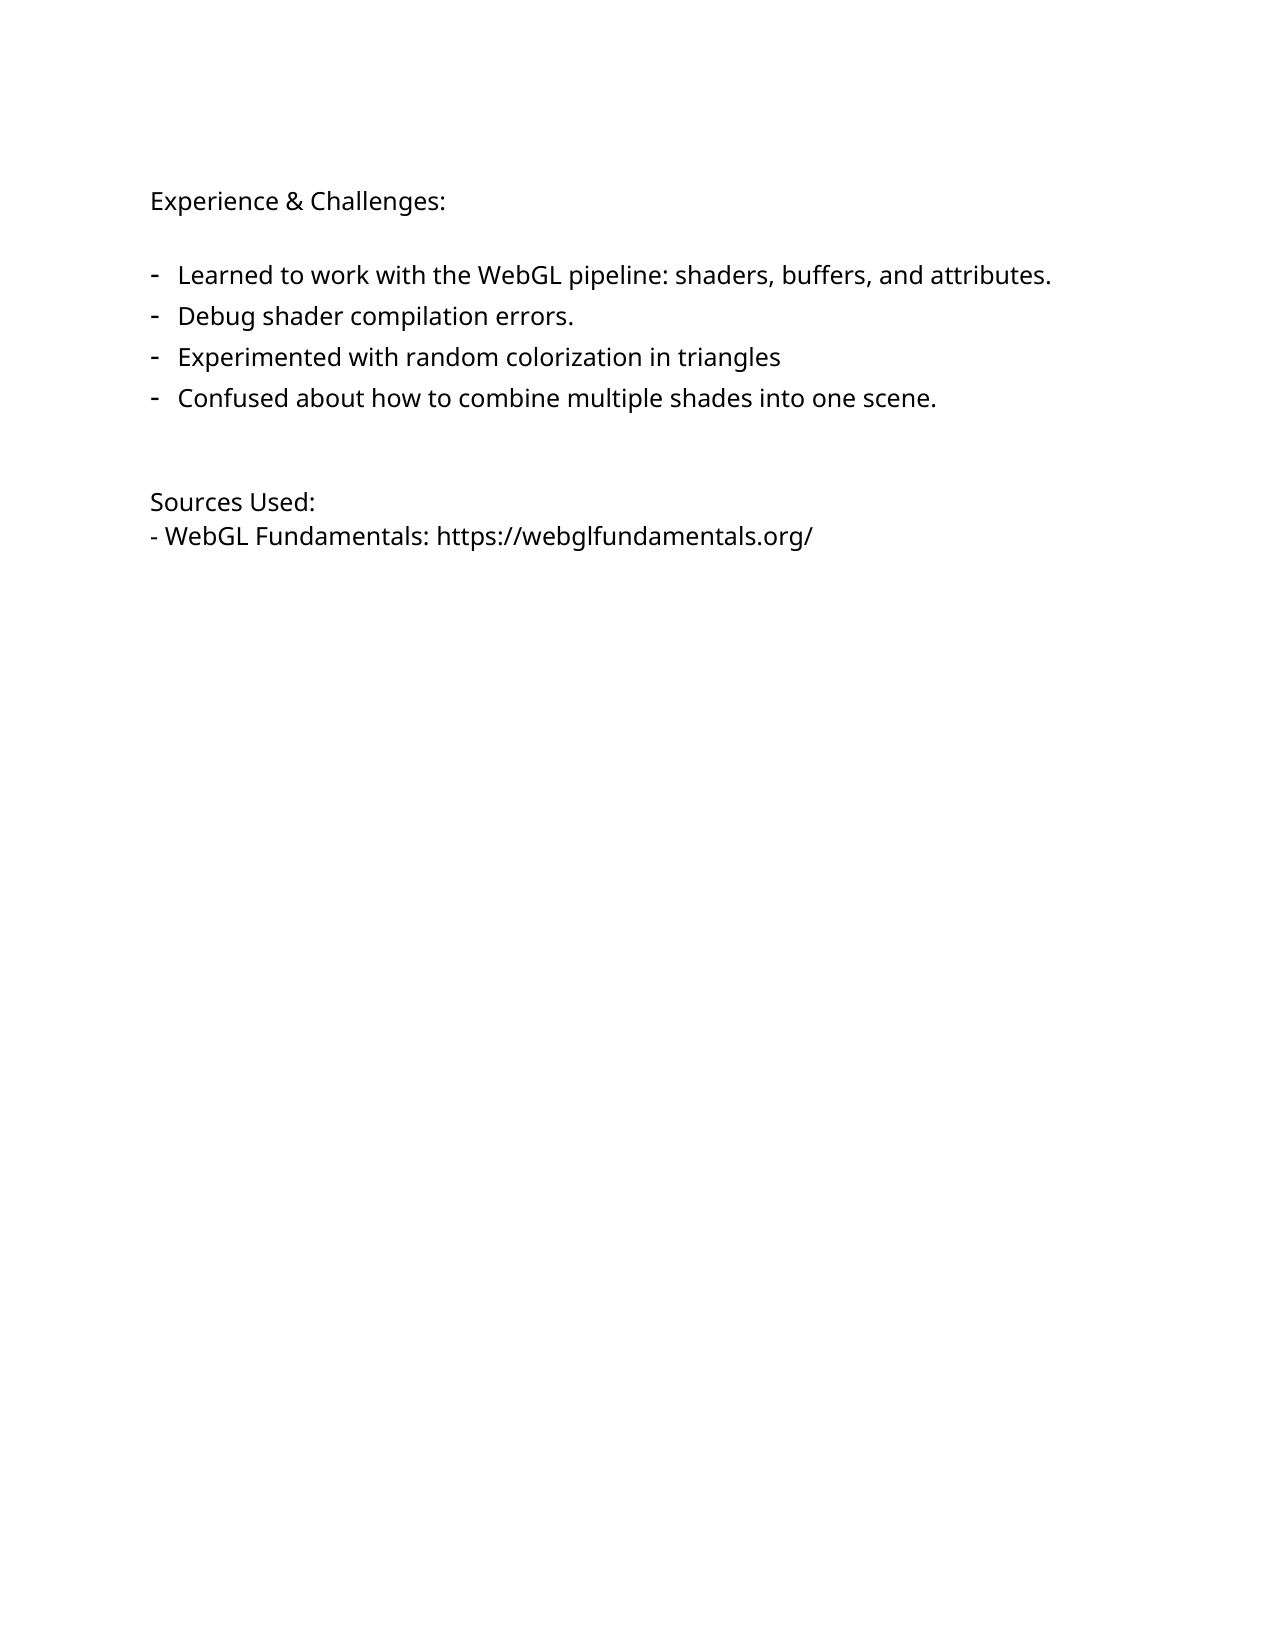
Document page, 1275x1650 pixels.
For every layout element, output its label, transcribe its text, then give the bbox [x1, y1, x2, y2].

text Experience & Challenges: [150, 184, 1125, 218]
list Learned to work with the WebGL pipeline: shaders, buffers, and attributes. [150, 252, 1125, 293]
text Sources Used: [150, 485, 1125, 519]
list Confused about how to combine multiple shades into one scene. [150, 376, 1125, 417]
list Debug shader compilation errors. [150, 293, 1125, 334]
text - WebGL Fundamentals: https://webglfundamentals.org/ [150, 519, 1125, 553]
list Experimented with random colorization in triangles [150, 334, 1125, 376]
